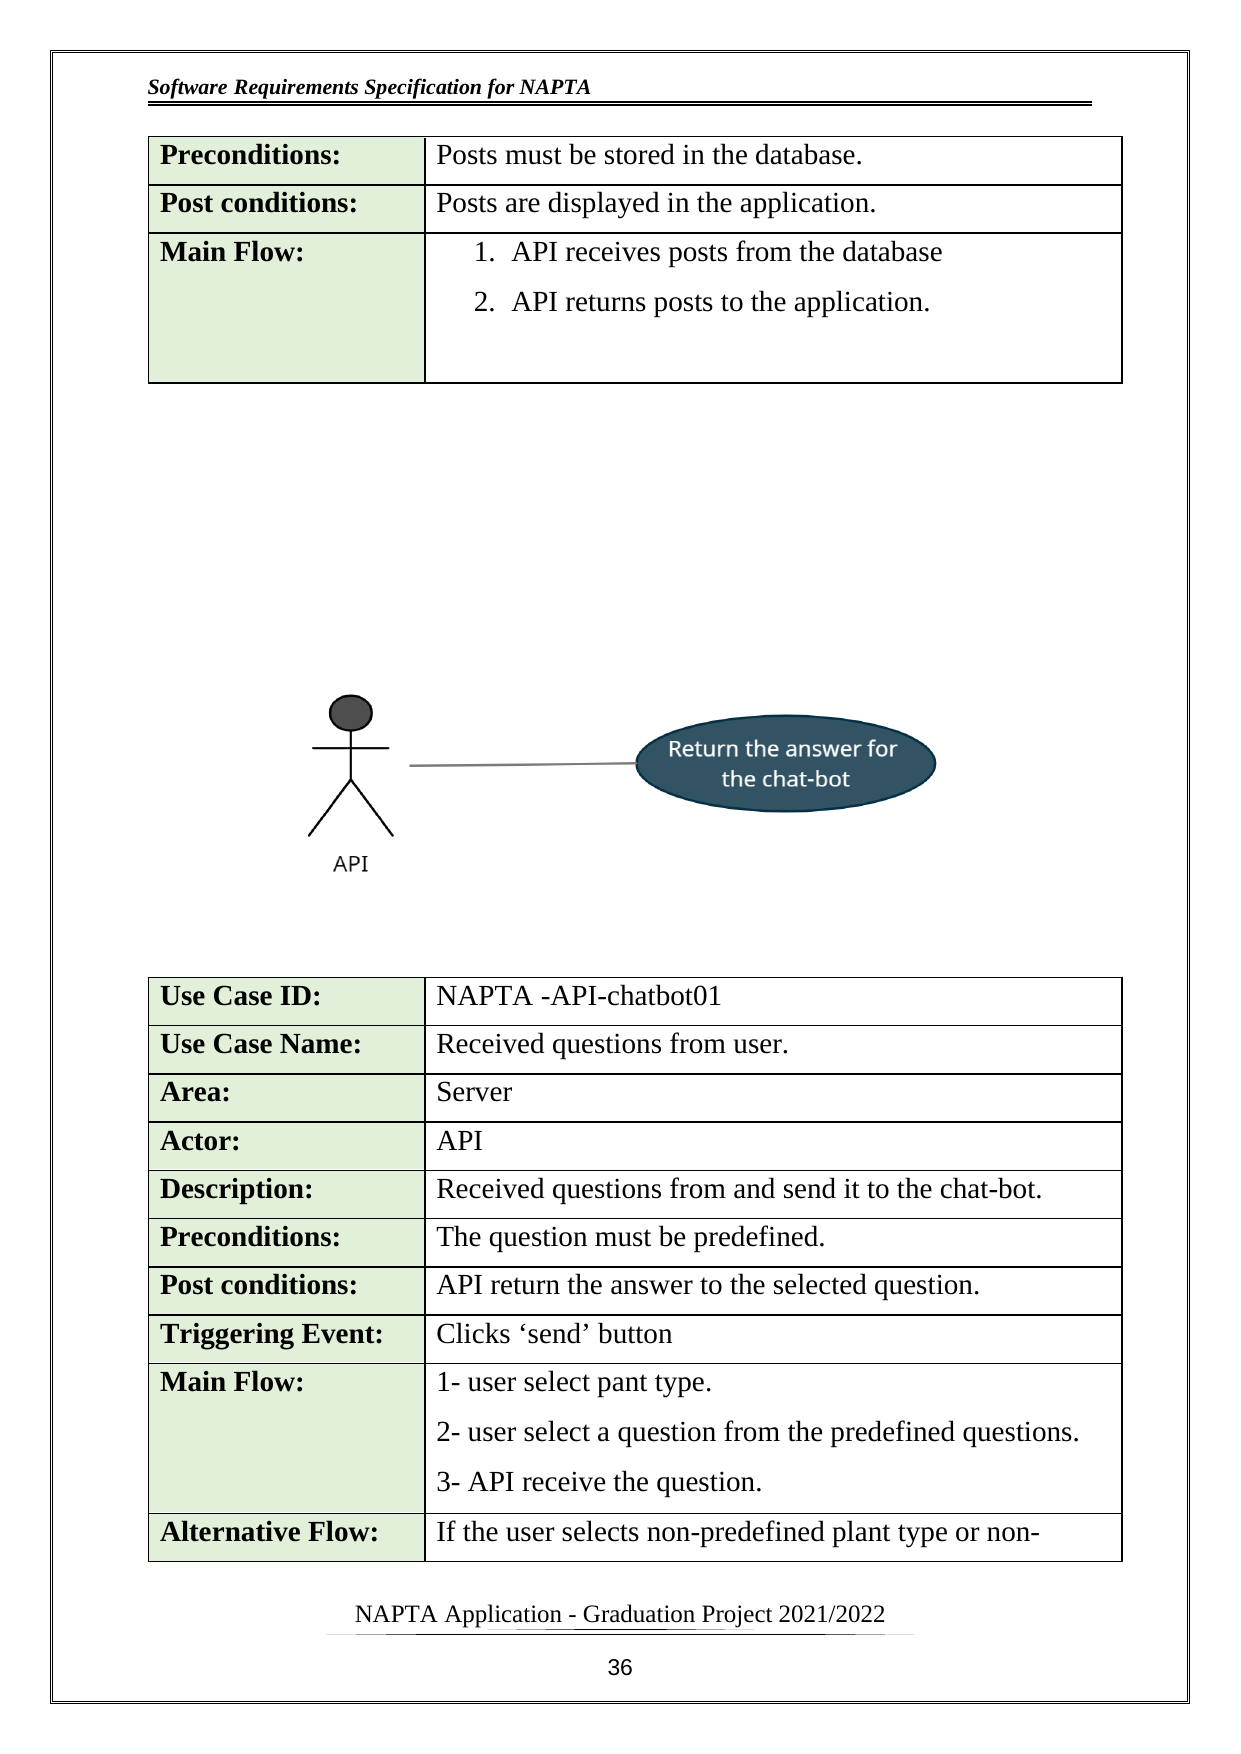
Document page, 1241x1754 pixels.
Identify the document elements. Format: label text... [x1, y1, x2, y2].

table_cell Posts are displayed in the application. [426, 186, 1121, 232]
table_cell API receives posts from the database API returns posts to the application. [426, 234, 1121, 382]
table_cell The question must be predefined. [426, 1219, 1121, 1266]
table_cell Preconditions: [149, 1219, 424, 1266]
table_cell Clicks ‘send’ button [426, 1316, 1121, 1362]
table_cell Actor: [149, 1123, 424, 1169]
picture [285, 672, 959, 902]
table_cell Triggering Event: [149, 1316, 424, 1362]
table_cell Posts must be stored in the database. [426, 137, 1121, 184]
table_cell Server [426, 1075, 1121, 1121]
table_cell Post conditions: [149, 186, 424, 232]
table_cell Preconditions: [149, 137, 425, 184]
table_header NAPTA -API-chatbot01 [426, 978, 1121, 1025]
table_cell API return the answer to the selected question. [426, 1268, 1121, 1314]
table_cell Received questions from and send it to the chat-bot. [426, 1171, 1121, 1218]
table_cell Received questions from user. [426, 1026, 1121, 1073]
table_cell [426, 1514, 1121, 1561]
table_cell Main Flow: [149, 1364, 424, 1512]
table_cell Use Case Name: [149, 1026, 424, 1073]
table_cell Alternative Flow: [149, 1514, 424, 1561]
table_cell Post conditions: [149, 1268, 424, 1314]
table_header Use Case ID: [149, 978, 424, 1025]
table_cell Area: [149, 1075, 424, 1121]
table_cell API [426, 1123, 1121, 1169]
table_cell 1- user select pant type. 2- user select a question from the predefined questions. 3- API receive the question. [426, 1364, 1121, 1512]
table_cell Description: [149, 1171, 424, 1218]
table_cell Main Flow: [149, 234, 424, 382]
